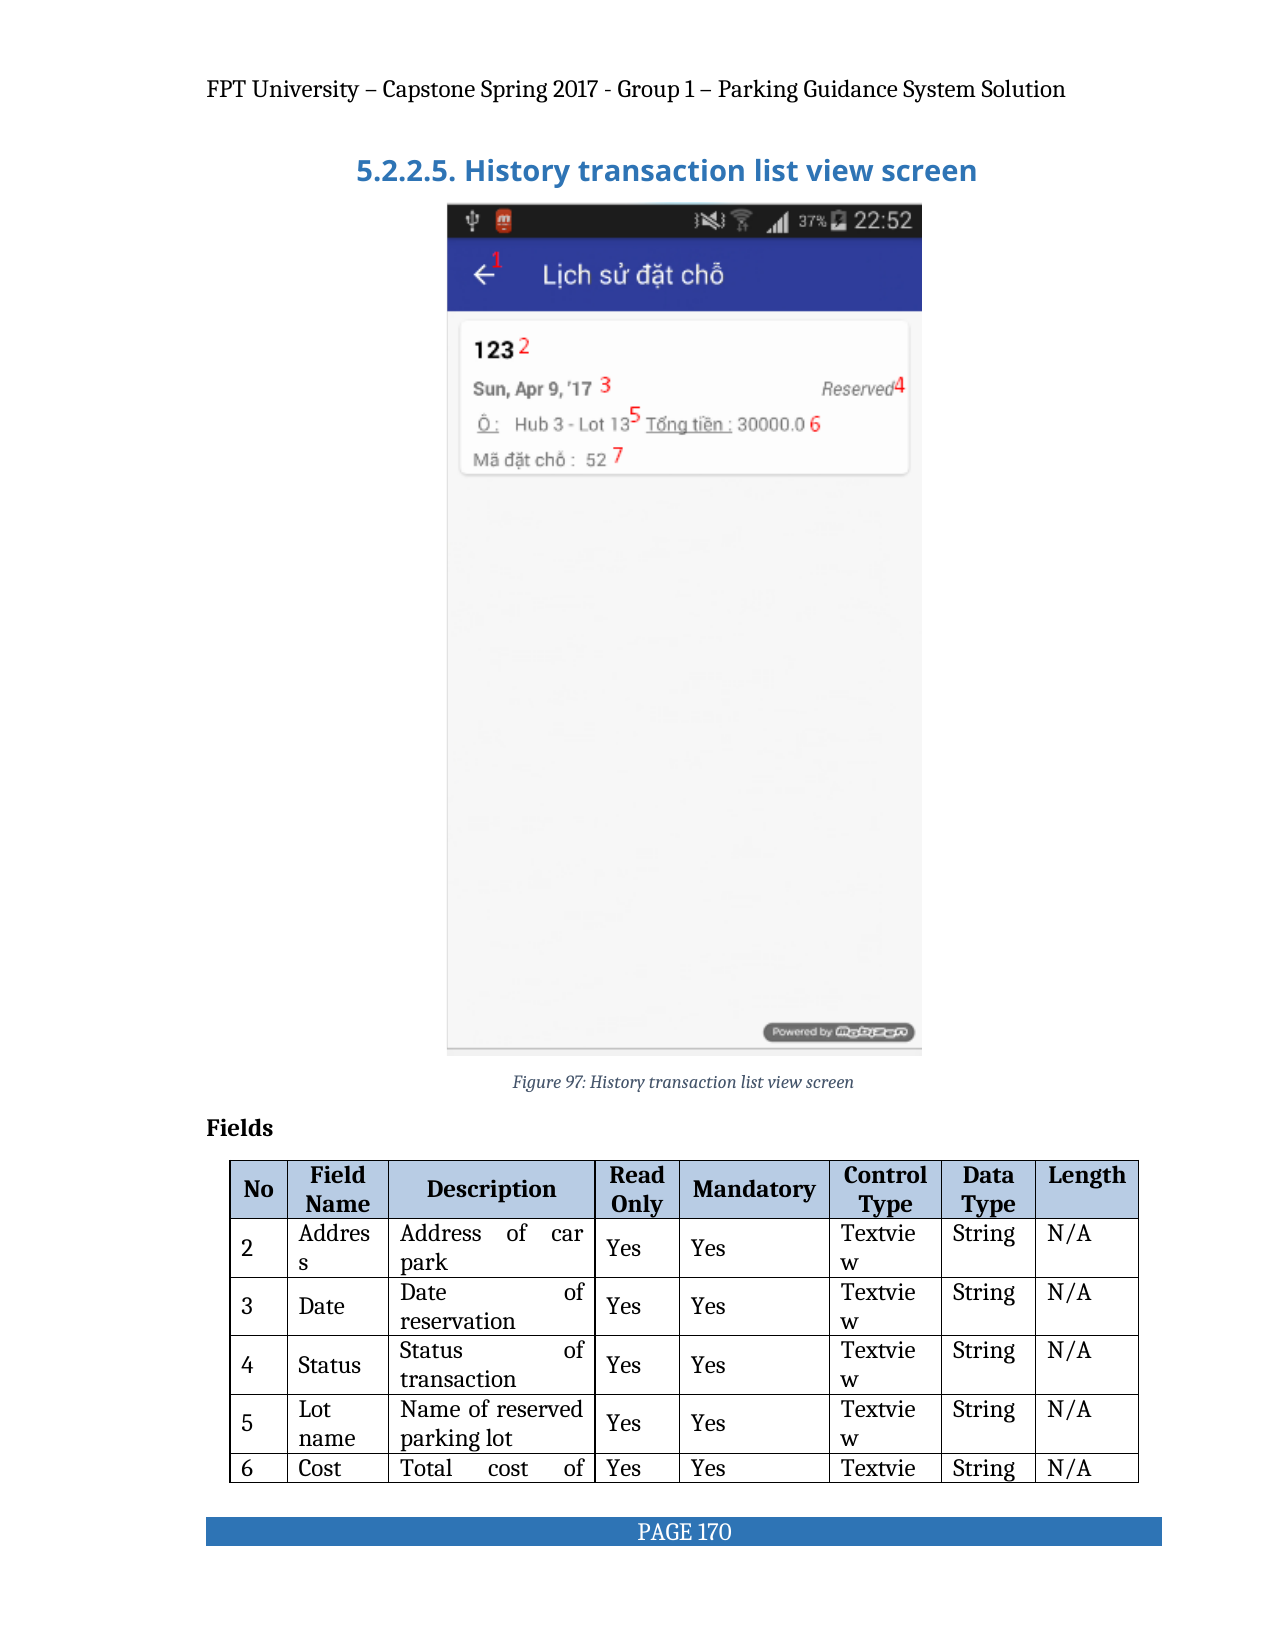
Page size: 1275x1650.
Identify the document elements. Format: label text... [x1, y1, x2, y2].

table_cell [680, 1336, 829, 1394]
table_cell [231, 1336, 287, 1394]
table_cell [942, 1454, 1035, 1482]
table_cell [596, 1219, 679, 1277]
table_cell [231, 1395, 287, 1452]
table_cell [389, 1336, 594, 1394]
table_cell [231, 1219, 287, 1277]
text Figure 97: History transaction list view screen [206, 1072, 1162, 1093]
subtitle History transaction list view screen [206, 150, 1162, 190]
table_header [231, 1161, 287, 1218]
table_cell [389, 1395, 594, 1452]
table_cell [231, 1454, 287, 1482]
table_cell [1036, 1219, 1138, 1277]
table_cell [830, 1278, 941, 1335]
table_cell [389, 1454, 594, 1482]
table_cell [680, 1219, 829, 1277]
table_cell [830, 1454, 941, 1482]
picture [446, 202, 922, 1056]
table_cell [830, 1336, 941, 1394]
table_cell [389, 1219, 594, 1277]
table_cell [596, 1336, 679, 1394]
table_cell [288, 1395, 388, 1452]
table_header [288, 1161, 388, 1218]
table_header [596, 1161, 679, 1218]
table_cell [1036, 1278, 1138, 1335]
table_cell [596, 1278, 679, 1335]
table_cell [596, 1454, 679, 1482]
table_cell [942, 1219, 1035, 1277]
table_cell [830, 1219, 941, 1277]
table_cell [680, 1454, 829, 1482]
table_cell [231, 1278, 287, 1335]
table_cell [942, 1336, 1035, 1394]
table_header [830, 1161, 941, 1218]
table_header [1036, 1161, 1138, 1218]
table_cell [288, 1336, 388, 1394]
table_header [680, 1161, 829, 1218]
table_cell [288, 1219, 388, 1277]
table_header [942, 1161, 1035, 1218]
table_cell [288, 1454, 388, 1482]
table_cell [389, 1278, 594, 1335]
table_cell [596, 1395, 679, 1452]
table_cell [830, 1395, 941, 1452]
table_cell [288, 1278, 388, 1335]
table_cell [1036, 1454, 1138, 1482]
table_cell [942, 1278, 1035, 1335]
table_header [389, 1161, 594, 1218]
text Fields [206, 1114, 1162, 1143]
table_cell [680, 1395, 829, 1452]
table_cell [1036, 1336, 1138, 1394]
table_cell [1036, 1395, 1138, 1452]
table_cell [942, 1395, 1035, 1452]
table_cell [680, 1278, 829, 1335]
